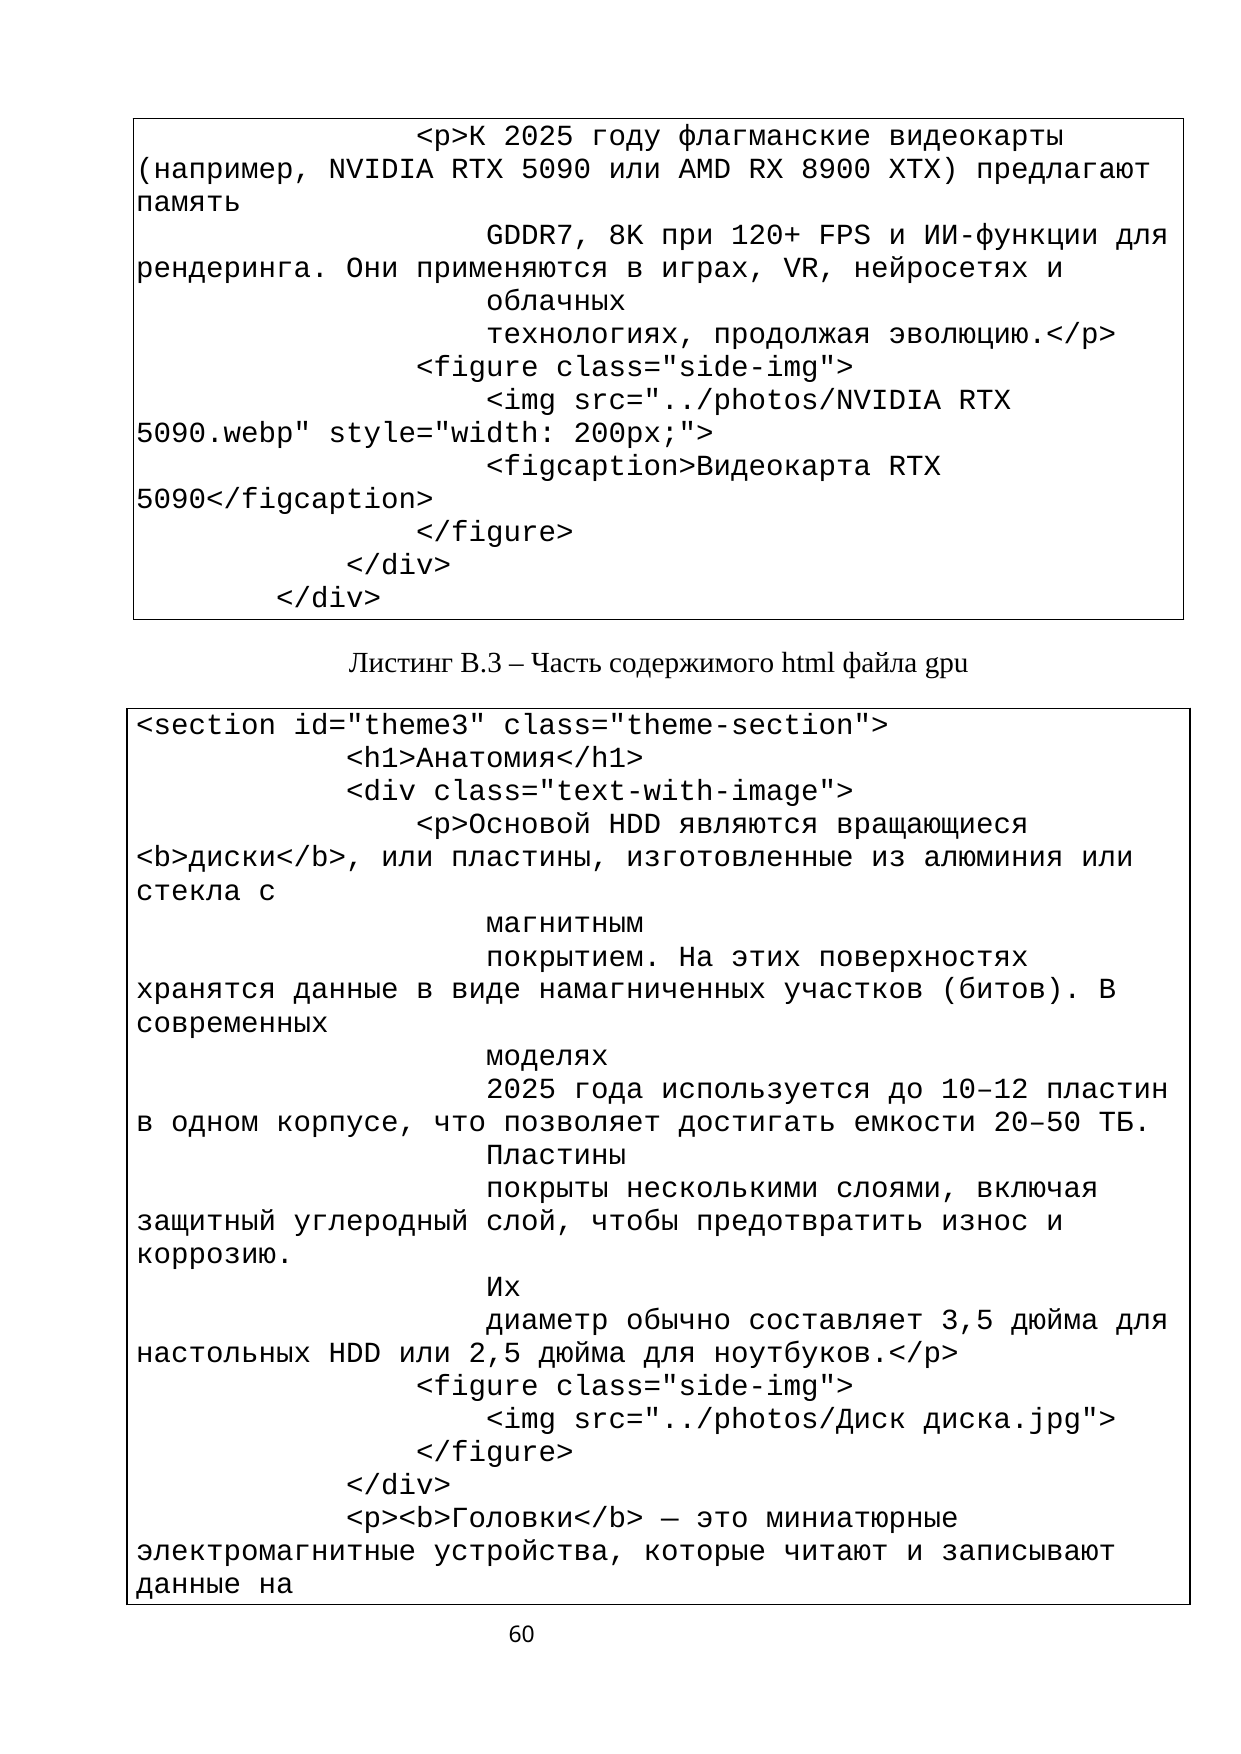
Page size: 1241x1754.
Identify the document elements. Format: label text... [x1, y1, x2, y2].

text магнитным [136, 909, 1181, 942]
text покрыты несколькими слоями, включая защитный углеродный слой, чтобы предотвратить износ и коррозию. [136, 1173, 1181, 1272]
text Их [136, 1272, 1181, 1305]
text </figure> [136, 1437, 1181, 1470]
text 2025 года используется до 10–12 пластин в одном корпусе, что позволяет достигать емкости 20–50 ТБ. [136, 1074, 1181, 1140]
text облачных [136, 286, 1181, 319]
text покрытием. На этих поверхностях хранятся данные в виде намагниченных участков (битов). В современных [136, 942, 1181, 1041]
text <h1>Анатомия</h1> [136, 743, 1181, 777]
text технологиях, продолжая эволюцию.</p> [136, 319, 1181, 352]
text моделях [136, 1041, 1181, 1074]
text <figcaption>Видеокарта RTX 5090</figcaption> [136, 451, 1181, 517]
text </figure> [136, 517, 1181, 551]
text <section id="theme3" class="theme-section"> [128, 709, 1189, 743]
text </div> [136, 551, 1181, 580]
text GDDR7, 8K при 120+ FPS и ИИ-функции для рендеринга. Они применяются в играх, VR, нейросетях и [136, 220, 1181, 286]
text Листинг В.3 – Часть содержимого html файла gpu [136, 645, 1181, 678]
text </div> [134, 580, 1183, 619]
text диаметр обычно составляет 3,5 дюйма для настольных HDD или 2,5 дюйма для ноутбуков.</p> [136, 1305, 1181, 1371]
text <figure class="side-img"> [136, 352, 1181, 385]
text <img src="../photos/NVIDIA RTX 5090.webp" style="width: 200px;"> [136, 385, 1181, 451]
text Пластины [136, 1140, 1181, 1173]
text <div class="text-with-image"> [136, 777, 1181, 809]
text <figure class="side-img"> [136, 1371, 1181, 1404]
text <p>Основой HDD являются вращающиеся <b>диски</b>, или пластины, изготовленные из алюминия или стекла с [136, 809, 1181, 909]
text </div> [136, 1470, 1181, 1500]
text <p>К 2025 году флагманские видеокарты (например, NVIDIA RTX 5090 или AMD RX 8900 XTX) предлагают память [134, 119, 1183, 220]
text <img src="../photos/Диск диска.jpg"> [136, 1404, 1181, 1437]
text <p><b>Головки</b> — это миниатюрные электромагнитные устройства, которые читают и записывают данные на [128, 1500, 1189, 1604]
